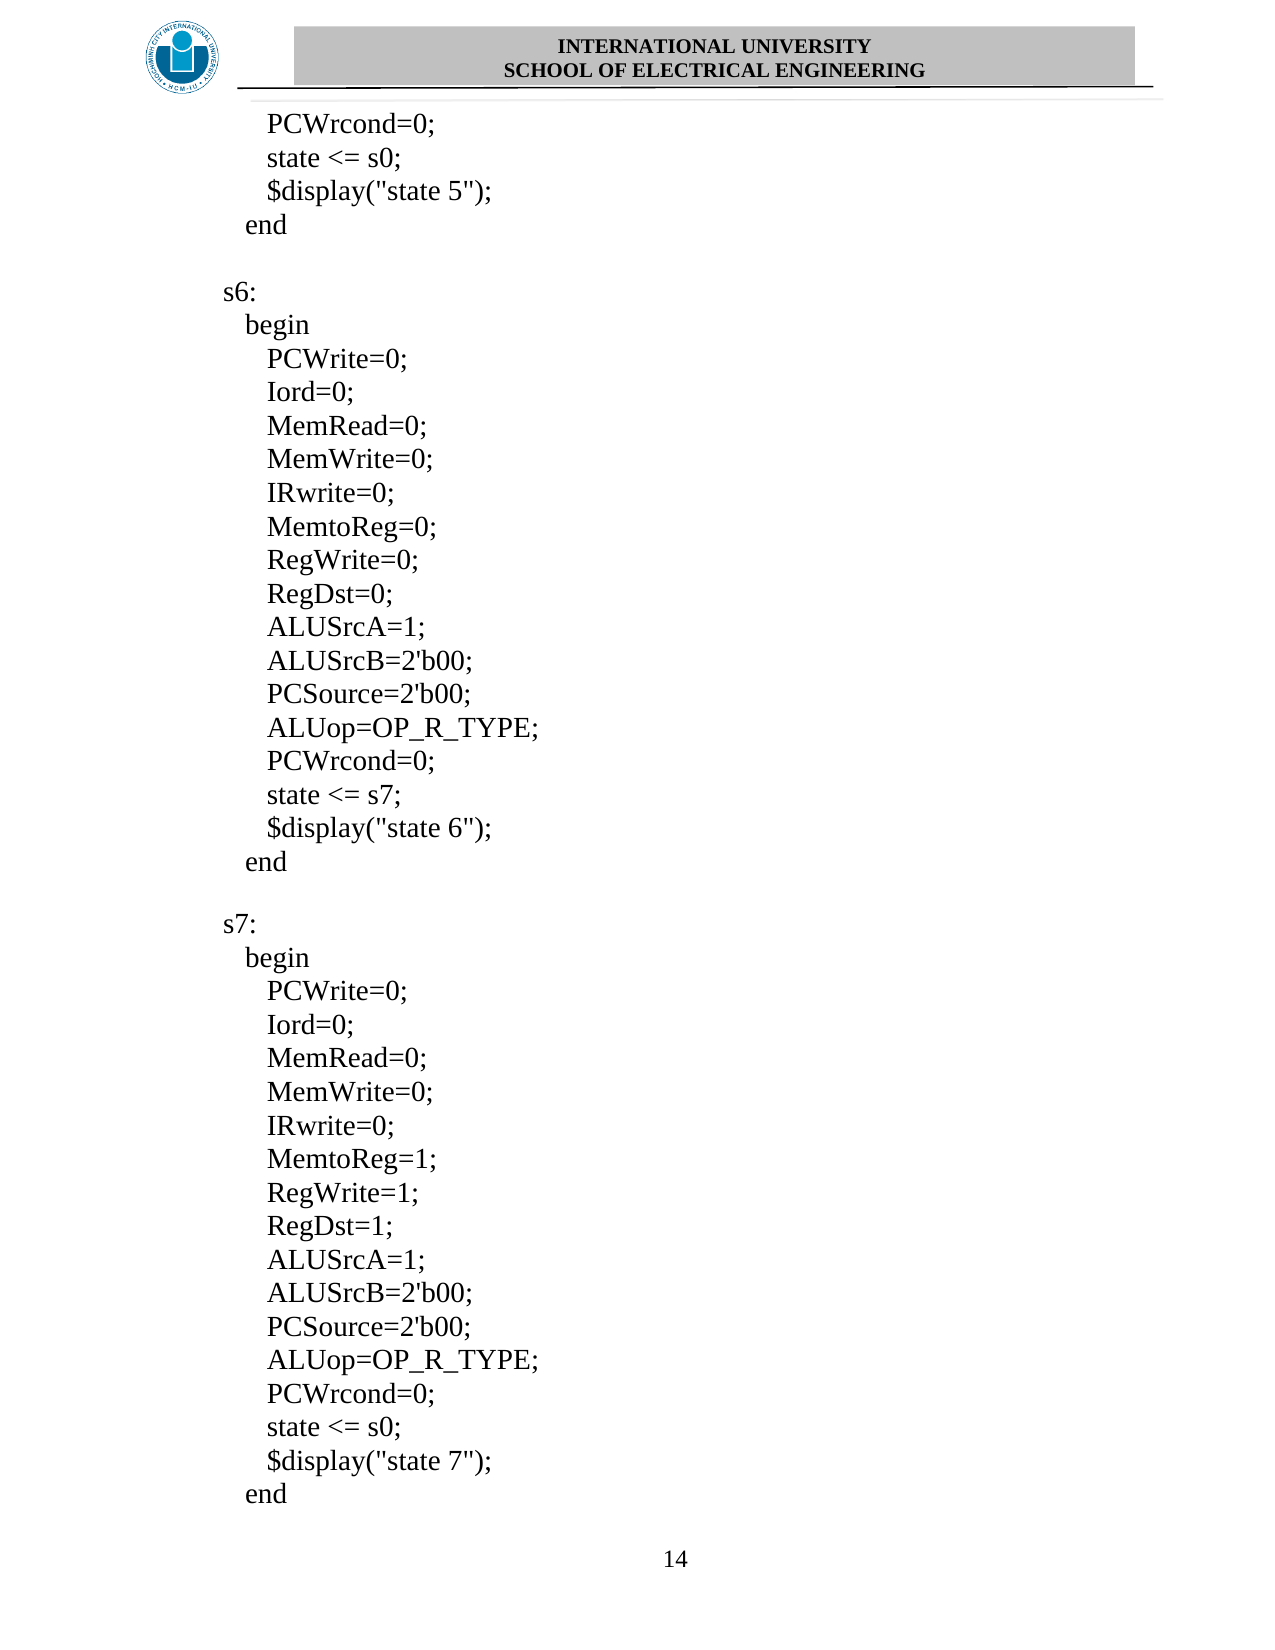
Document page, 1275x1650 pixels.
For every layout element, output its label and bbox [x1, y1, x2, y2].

picture [144, 19, 219, 95]
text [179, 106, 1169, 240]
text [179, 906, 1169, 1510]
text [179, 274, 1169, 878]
